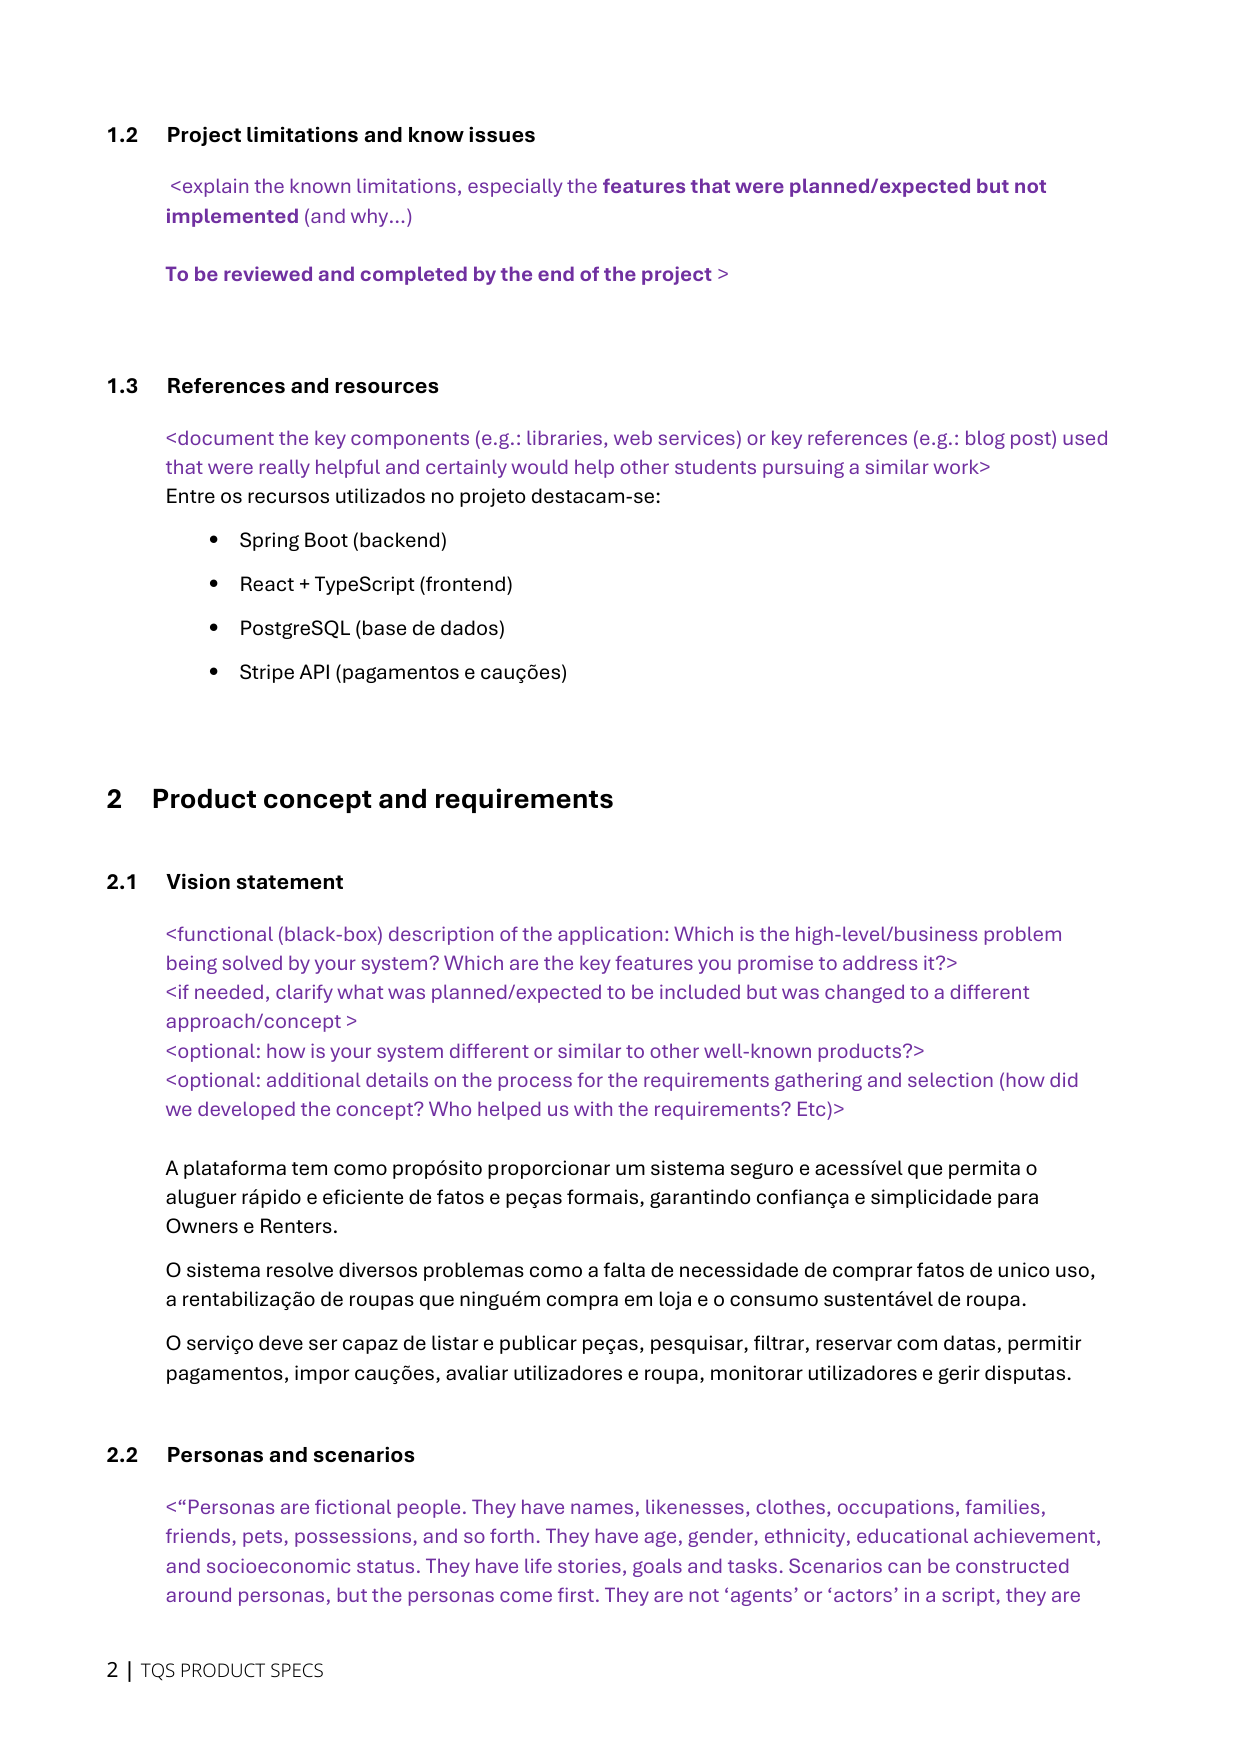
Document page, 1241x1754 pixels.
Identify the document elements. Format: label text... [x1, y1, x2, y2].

text Entre os recursos utilizados no projeto destacam-se: [165, 483, 1110, 510]
text A plataforma tem como propósito proporcionar um sistema seguro e acessível que permita o aluguer rápido e eficiente de fatos e peças formais, garantindo confiança e simplicidade para Owners e Renters. [165, 1155, 1110, 1240]
subtitle Vision statement [106, 865, 1051, 896]
subtitle Project limitations and know issues [106, 118, 1051, 148]
list PostgreSQL (base de dados) [210, 615, 1110, 642]
list Spring Boot (backend) [210, 527, 1110, 554]
text To be reviewed and completed by the end of the project > [165, 261, 1110, 288]
text <functional (black-box) description of the application: Which is the high-level/business problem being solved by your system? Which are the key features you promise to address it?> [165, 921, 1110, 976]
text <optional: additional details on the process for the requirements gathering and selection (how did we developed the concept? Who helped us with the requirements? Etc)> [165, 1067, 1110, 1123]
text <if needed, clarify what was planned/expected to be included but was changed to a different approach/concept > [165, 979, 1110, 1035]
subtitle References and resources [106, 370, 1051, 400]
list React + TypeScript (frontend) [210, 571, 1110, 598]
subtitle Product concept and requirements [106, 782, 1051, 815]
text <explain the known limitations, especially the features that were planned/expected but not implemented (and why…) [165, 173, 1110, 229]
text <optional: how is your system different or similar to other well-known products?> [165, 1038, 1110, 1064]
list Stripe API (pagamentos e cauções) [210, 659, 1110, 686]
text <document the key components (e.g.: libraries, web services) or key references (e.g.: blog post) used that were really helpful and certainly would help other students pursuing a similar work> [165, 425, 1110, 481]
text O serviço deve ser capaz de listar e publicar peças, pesquisar, filtrar, reservar com datas, permitir pagamentos, impor cauções, avaliar utilizadores e roupa, monitorar utilizadores e gerir disputas. [165, 1330, 1110, 1386]
text O sistema resolve diversos problemas como a falta de necessidade de comprar fatos de unico uso, a rentabilização de roupas que ninguém compra em loja e o consumo sustentável de roupa. [165, 1257, 1110, 1313]
subtitle Personas and scenarios [106, 1439, 1051, 1469]
